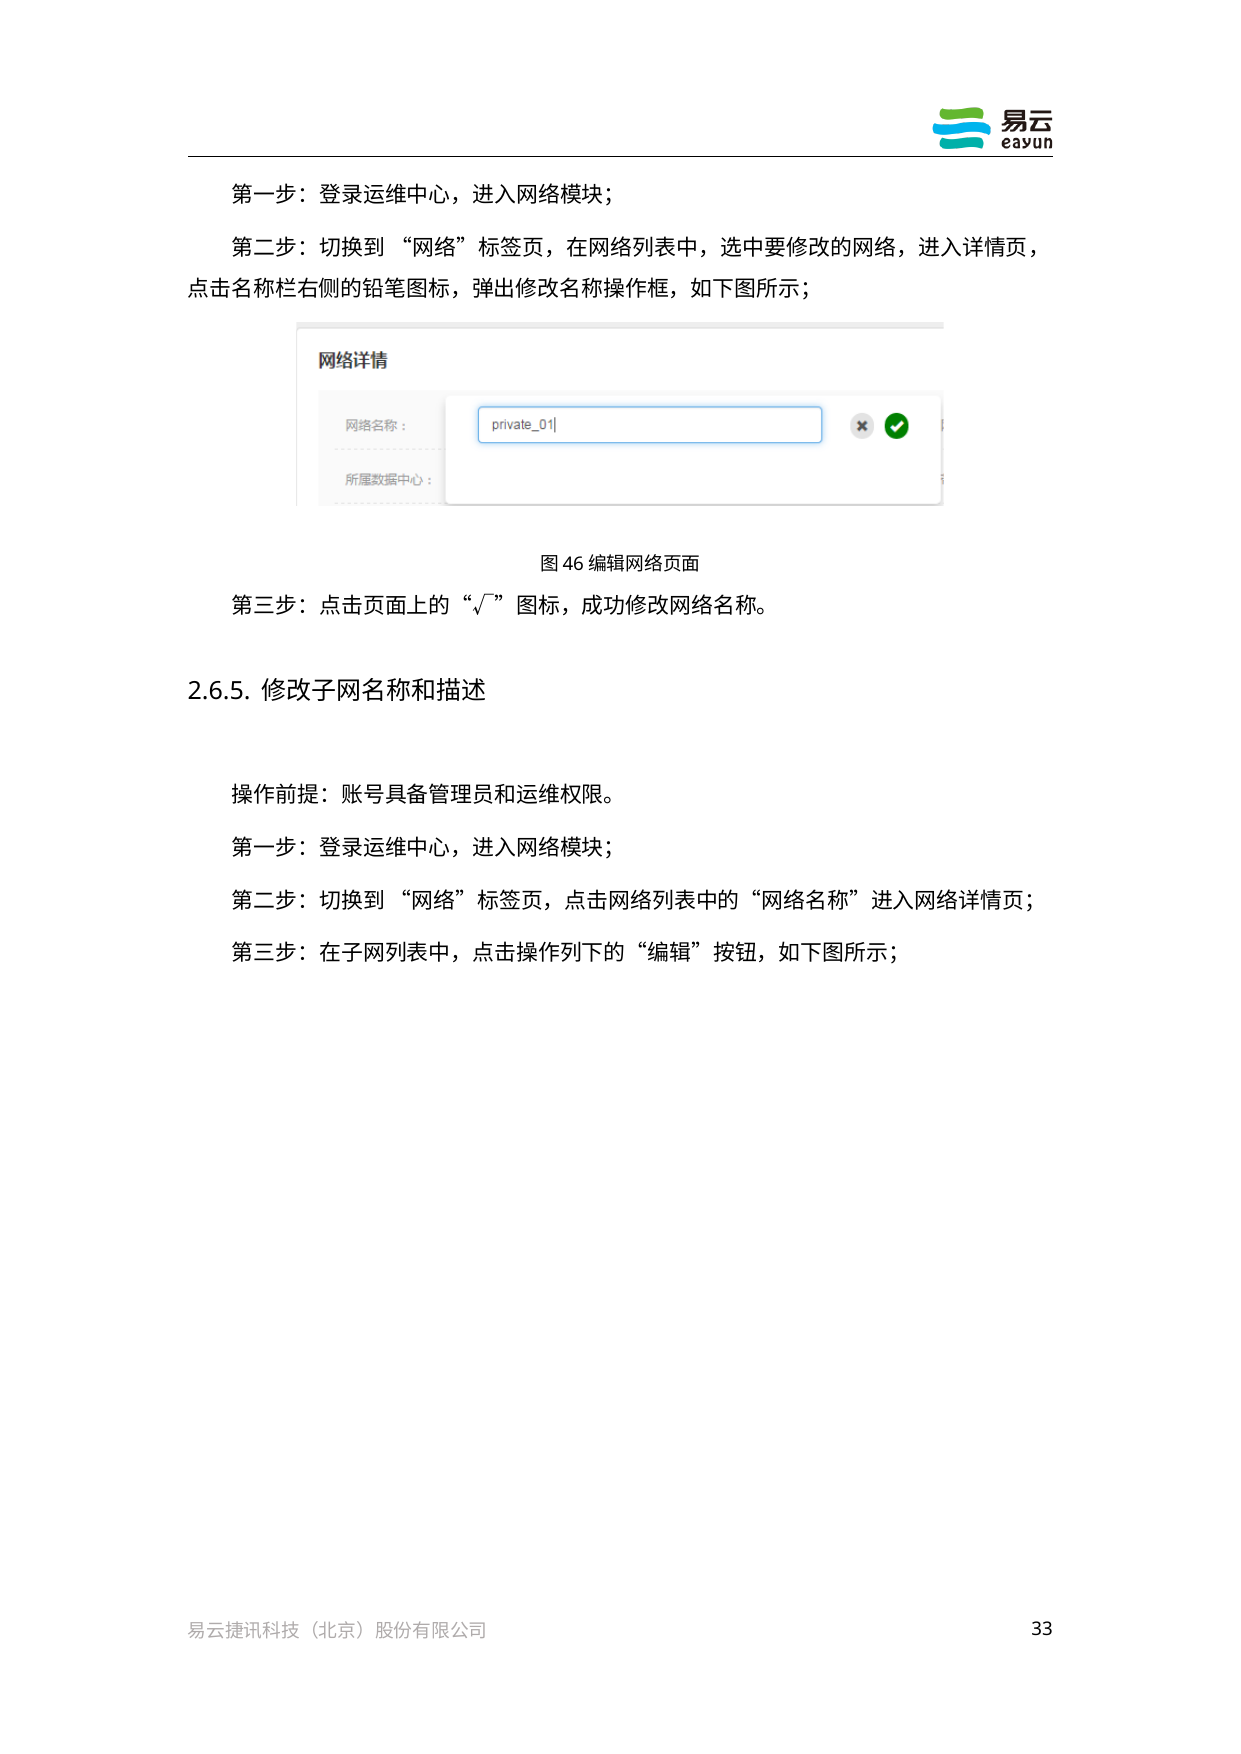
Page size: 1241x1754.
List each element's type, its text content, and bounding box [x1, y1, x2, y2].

picture [296, 322, 944, 506]
text 操作前提：账号具备管理员和运维权限。 [187, 776, 1053, 810]
text 第三步：在子网列表中，点击操作列下的“编辑”按钮，如下图所示； [187, 934, 1053, 968]
picture [932, 97, 1053, 156]
text 第二步：切换到 “网络”标签页，在网络列表中，选中要修改的网络，进入详情页，点击名称栏右侧的铅笔图标，弹出修改名称操作框，如下图所示； [187, 229, 1053, 303]
text 图46 编辑网络页面 [187, 545, 1053, 579]
subtitle 修改子网名称和描述 [187, 655, 1053, 723]
text 第二步：切换到 “网络”标签页，点击网络列表中的“网络名称”进入网络详情页； [187, 882, 1053, 916]
text 第一步：登录运维中心，进入网络模块； [187, 176, 1053, 210]
text 第一步：登录运维中心，进入网络模块； [187, 829, 1053, 863]
text 第三步：点击页面上的“√”图标，成功修改网络名称。 [187, 587, 1053, 621]
